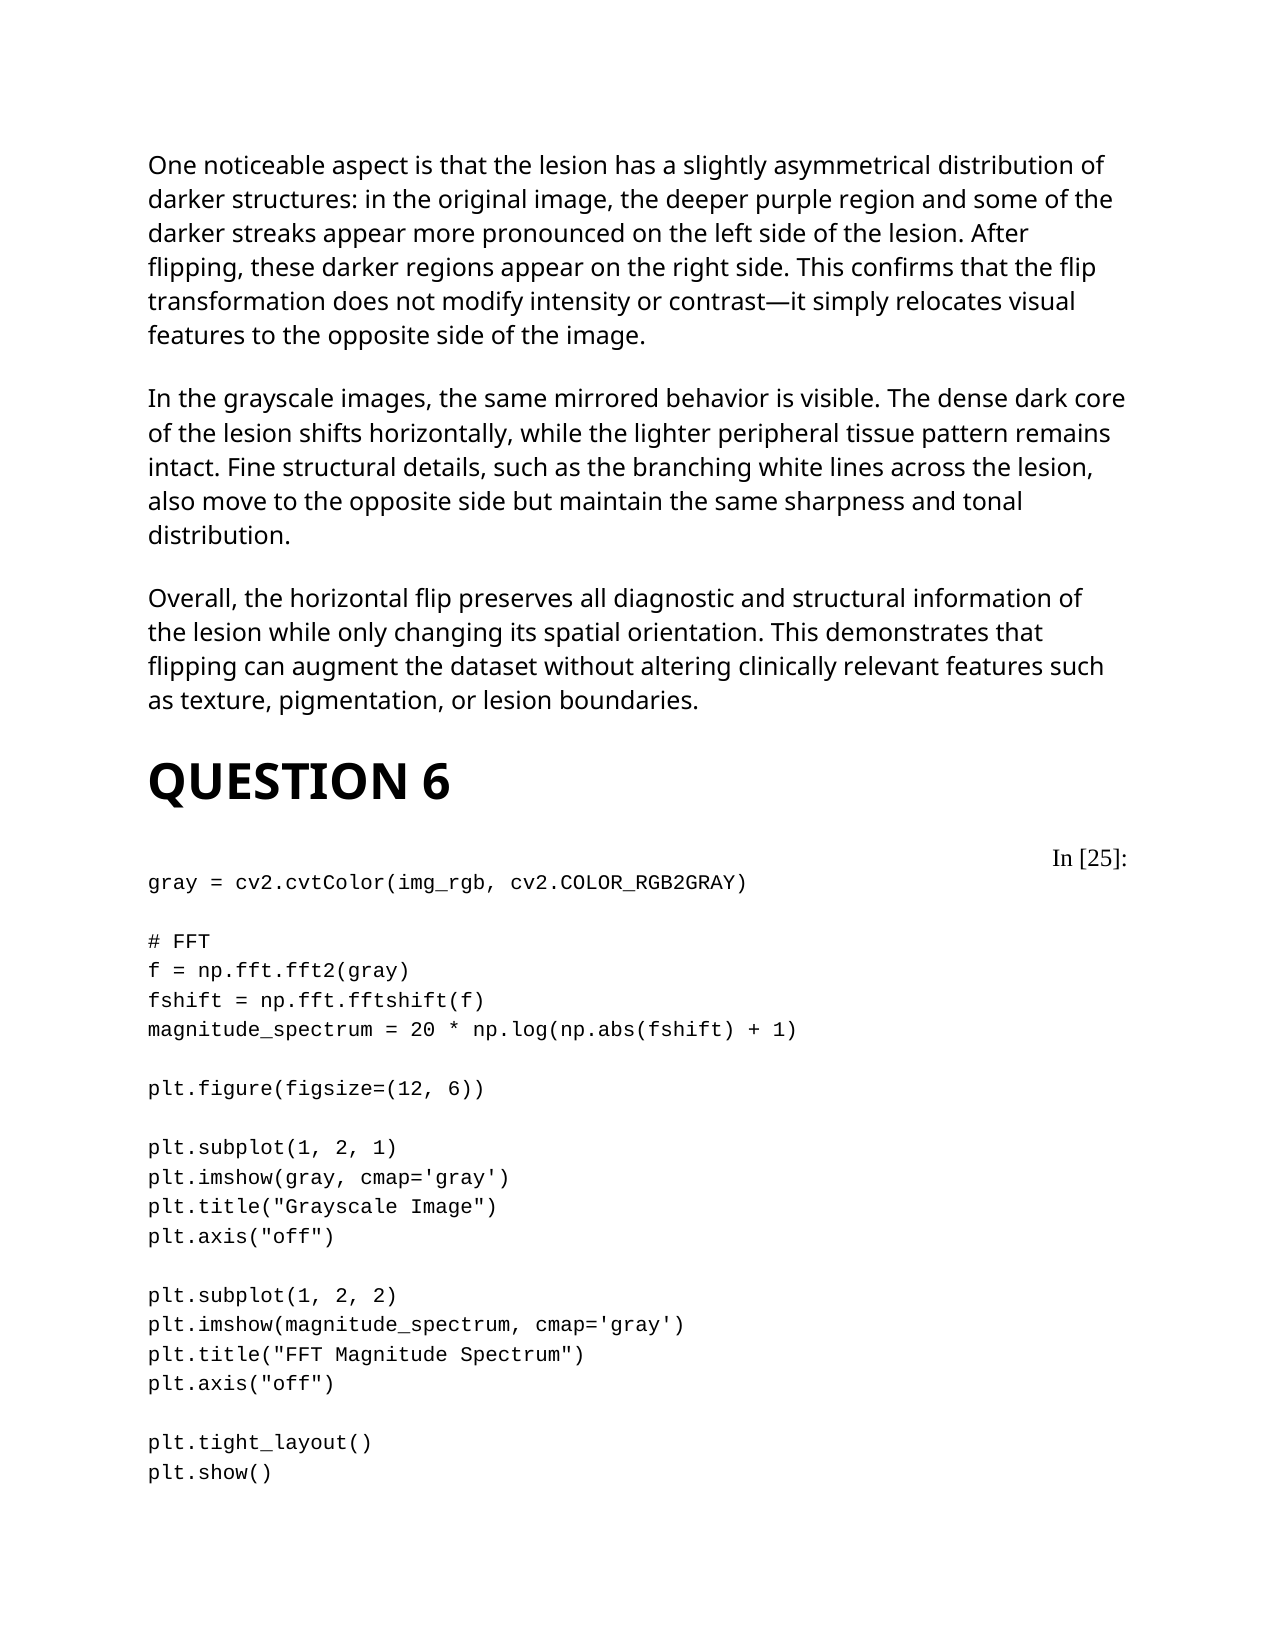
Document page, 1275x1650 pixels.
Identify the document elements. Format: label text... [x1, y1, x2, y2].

text # FFT [148, 931, 1127, 955]
text plt.imshow(magnitude_spectrum, cmap='gray') [148, 1314, 1127, 1338]
text plt.title("FFT Magnitude Spectrum") [148, 1344, 1127, 1367]
text gray = cv2.cvtColor(img_rgb, cv2.COLOR_RGB2GRAY) [148, 872, 1127, 896]
text Overall, the horizontal flip preserves all diagnostic and structural information of the lesion while only changing its spatial orientation. This demonstrates that flipping can augment the dataset without altering clinically relevant features such as texture, pigmentation, or lesion boundaries. [148, 581, 1127, 717]
text f = np.fft.fft2(gray) [148, 961, 1127, 984]
text In [25]: [148, 843, 1127, 872]
text One noticeable aspect is that the lesion has a slightly asymmetrical distribution of darker structures: in the original image, the deeper purple region and some of the darker streaks appear more pronounced on the left side of the lesion. After flipping, these darker regions appear on the right side. This confirms that the flip transformation does not modify intensity or contrast—it simply relocates visual features to the opposite side of the image. [148, 148, 1127, 352]
text fshift = np.fft.fftshift(f) [148, 990, 1127, 1014]
text plt.subplot(1, 2, 2) [148, 1285, 1127, 1308]
text magnitude_spectrum = 20 * np.log(np.abs(fshift) + 1) [148, 1019, 1127, 1043]
text plt.figure(figsize=(12, 6)) [148, 1078, 1127, 1102]
text plt.title("Grayscale Image") [148, 1196, 1127, 1220]
text plt.tight_layout() [148, 1432, 1127, 1456]
text In the grayscale images, the same mirrored behavior is visible. The dense dark core of the lesion shifts horizontally, while the lighter peripheral tissue pattern remains intact. Fine structural details, such as the branching white lines across the lesion, also move to the opposite side but maintain the same sharpness and tonal distribution. [148, 381, 1127, 551]
text plt.axis("off") [148, 1226, 1127, 1249]
text plt.subplot(1, 2, 1) [148, 1137, 1127, 1161]
subtitle QUESTION 6¶ [148, 746, 1127, 814]
text plt.axis("off") [148, 1373, 1127, 1397]
text plt.show() [148, 1462, 1127, 1485]
text plt.imshow(gray, cmap='gray') [148, 1167, 1127, 1191]
